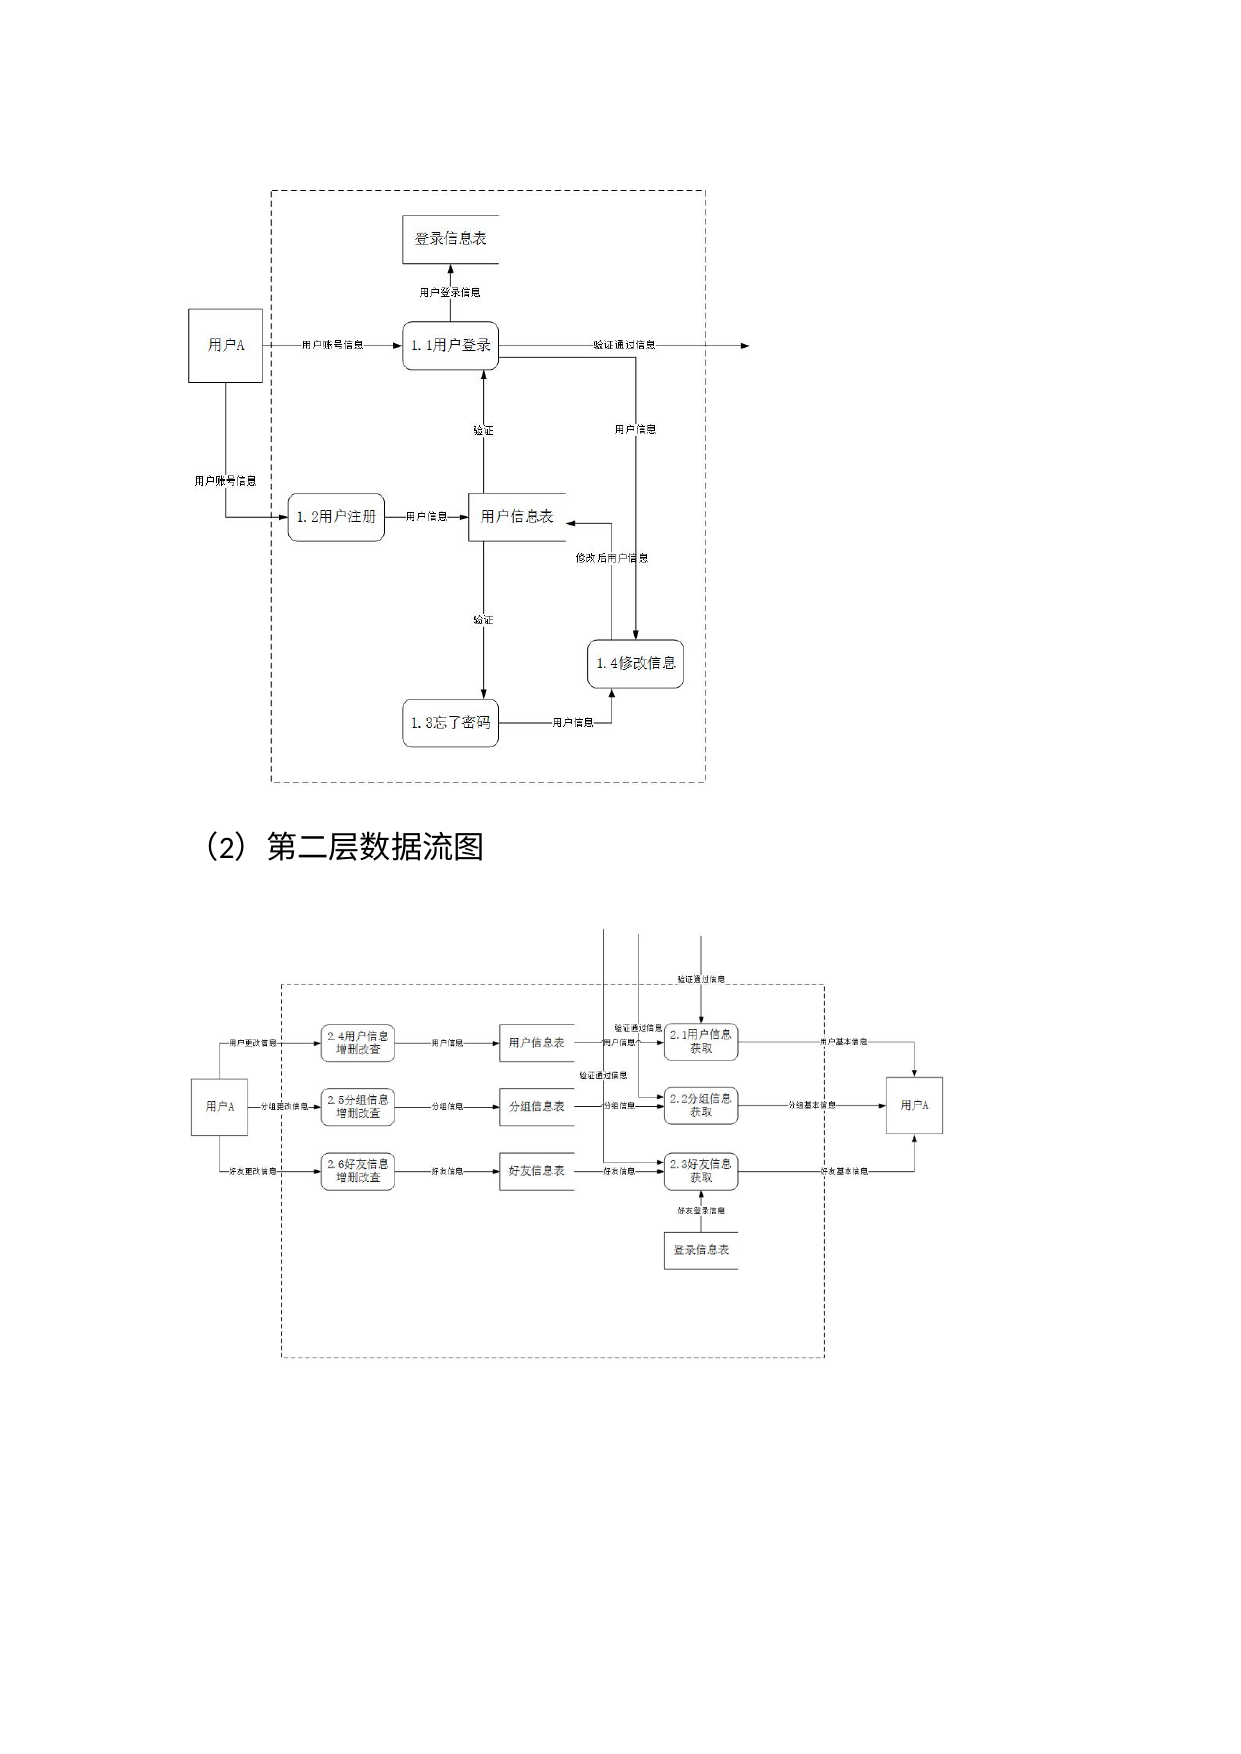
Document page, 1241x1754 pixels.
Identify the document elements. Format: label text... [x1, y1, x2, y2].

picture [187, 162, 810, 797]
picture [187, 909, 947, 1365]
list 第二层数据流图 [187, 812, 1053, 877]
